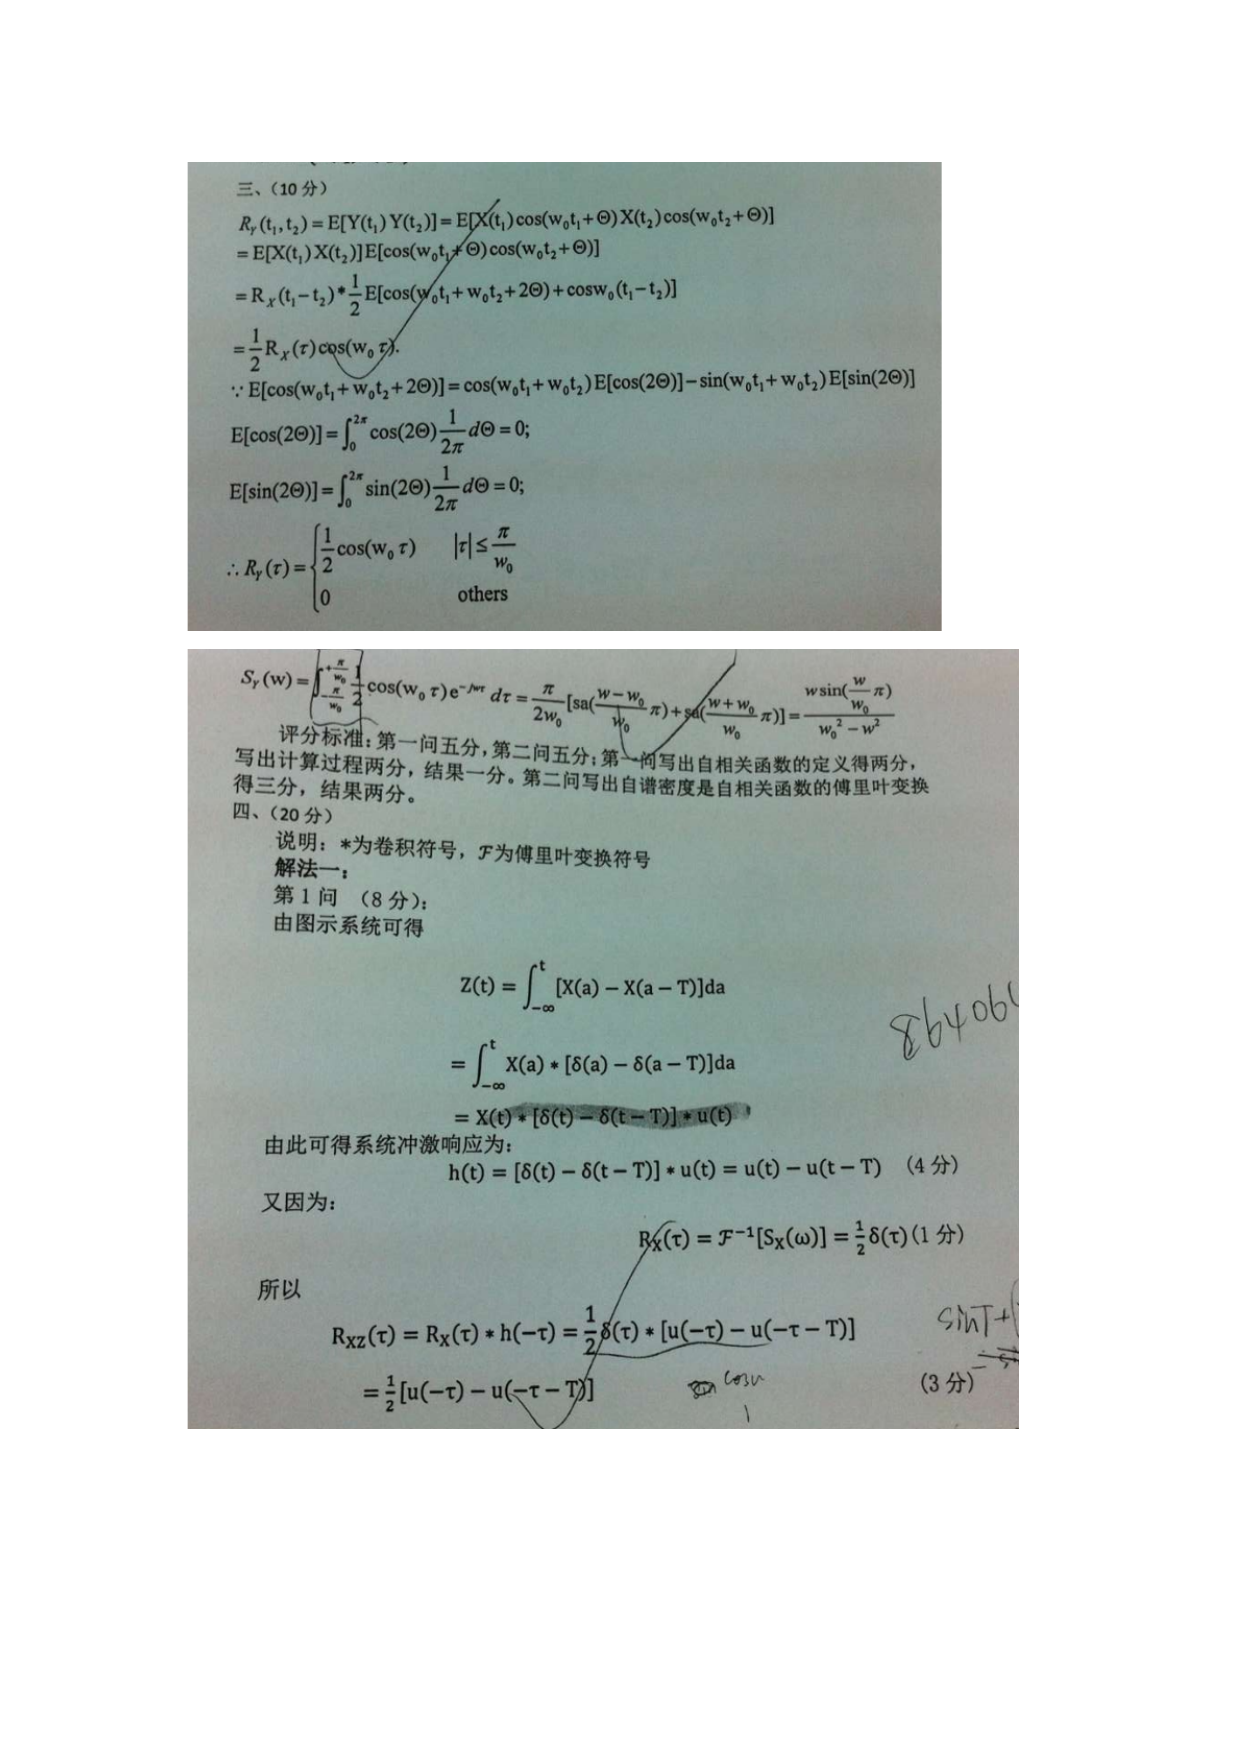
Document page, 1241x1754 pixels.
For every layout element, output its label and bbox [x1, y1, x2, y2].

picture [187, 649, 1019, 1429]
picture [187, 162, 942, 631]
